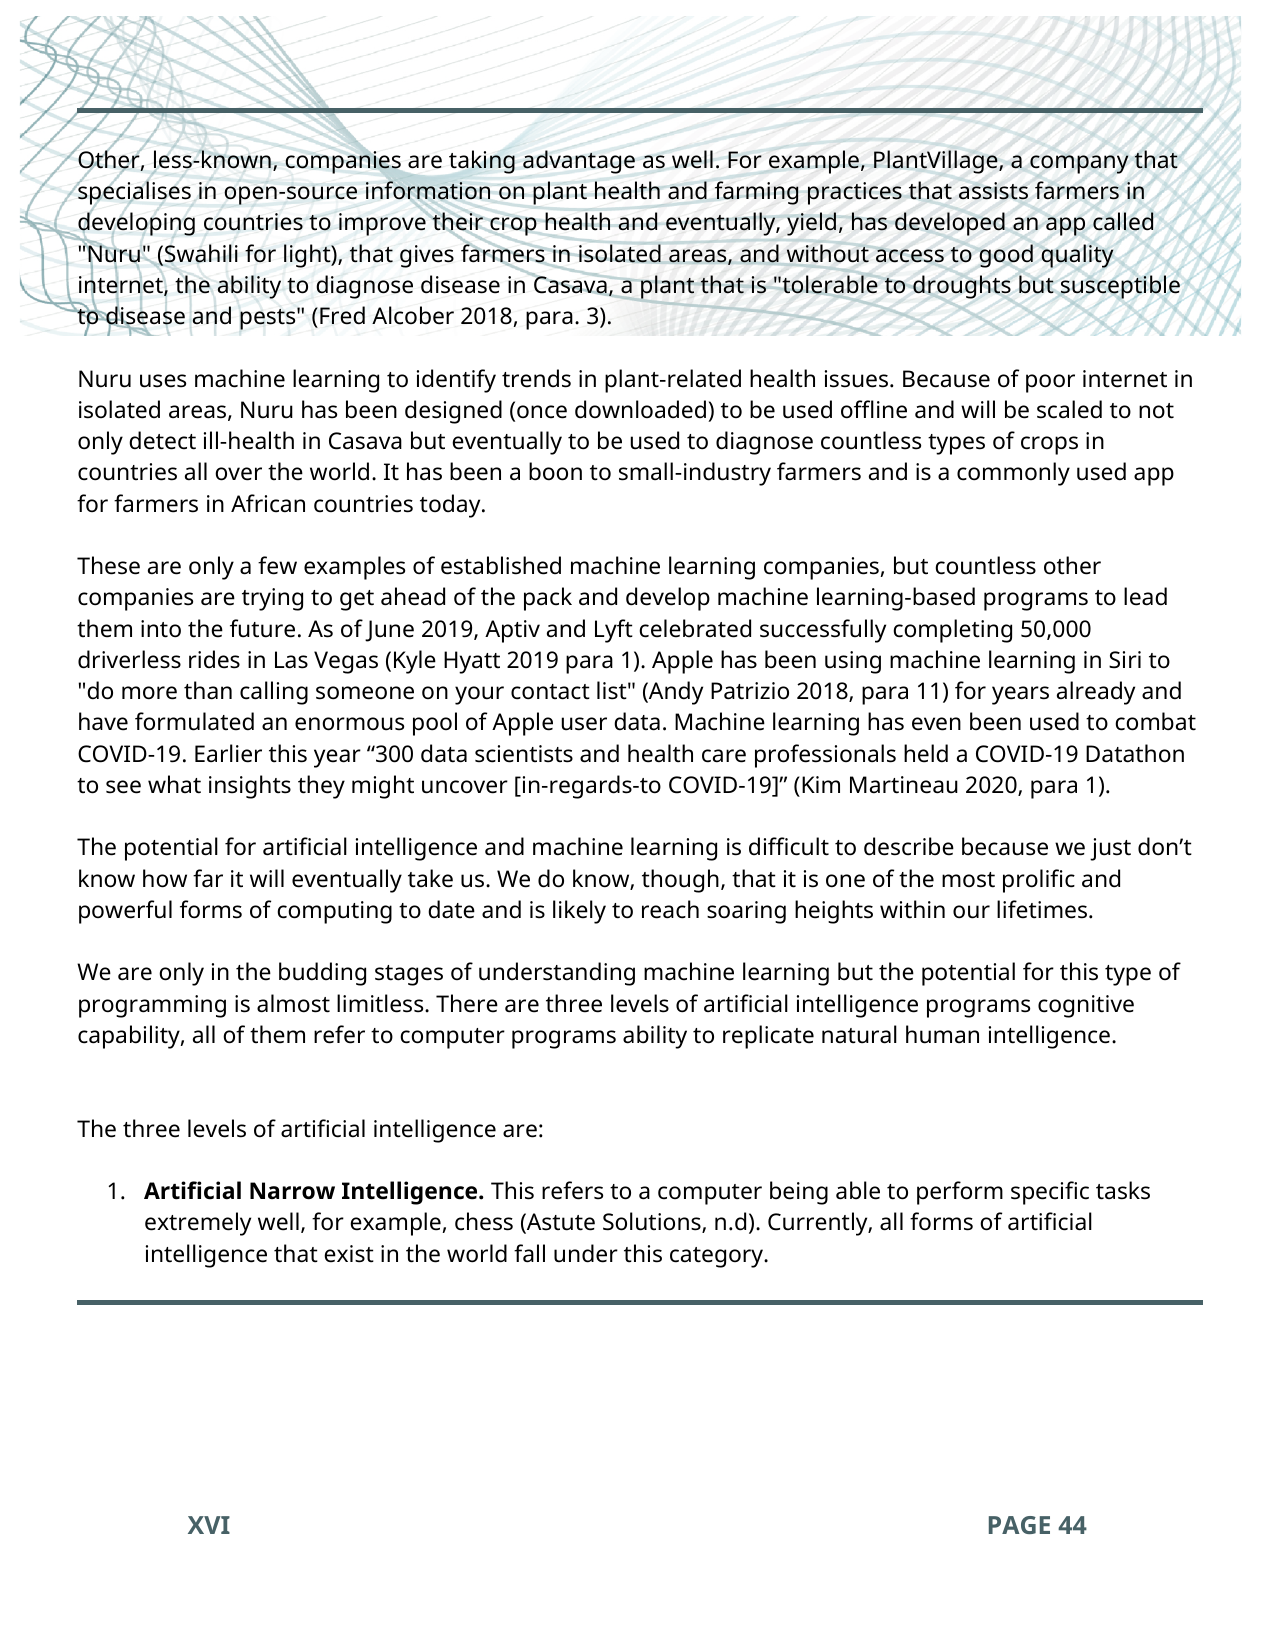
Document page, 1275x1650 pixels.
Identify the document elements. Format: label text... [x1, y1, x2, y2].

table_header Other, less-known, companies are taking advantage as well. For example, PlantVillage, a company that specialises in open-source information on plant health and farming practices that assists farmers in developing countries to improve their crop health and eventually, yield, has developed an app called "Nuru" (Swahili for light), that gives farmers in isolated areas, and without access to good quality internet, the ability to diagnose disease in Casava, a plant that is "tolerable to droughts but susceptible to disease and pests" (Fred Alcober 2018, para. 3). Nuru uses machine learning to identify trends in plant-related health issues. Because of poor internet in isolated areas, Nuru has been designed (once downloaded) to be used offline and will be scaled to not only detect ill-health in Casava but eventually to be used to diagnose countless types of crops in countries all over the world. It has been a boon to small-industry farmers and is a commonly used app for farmers in African countries today. These are only a few examples of established machine learning companies, but countless other companies are trying to get ahead of the pack and develop machine learning-based programs to lead them into the future. As of June 2019, Aptiv and Lyft celebrated successfully completing 50,000 driverless rides in Las Vegas (Kyle Hyatt 2019 para 1). Apple has been using machine learning in Siri to "do more than calling someone on your contact list" (Andy Patrizio 2018, para 11) for years already and have formulated an enormous pool of Apple user data. Machine learning has even been used to combat COVID-19. Earlier this year “300 data scientists and health care professionals held a COVID-19 Datathon to see what insights they might uncover [in-regards-to COVID-19]” (Kim Martineau 2020, para 1). The potential for artificial intelligence and machine learning is difficult to describe because we just don’t know how far it will eventually take us. We do know, though, that it is one of the most prolific and powerful forms of computing to date and is likely to reach soaring heights within our lifetimes. We are only in the budding stages of understanding machine learning but the potential for this type of programming is almost limitless. There are three levels of artificial intelligence programs cognitive capability, all of them refer to computer programs ability to replicate natural human intelligence. The three levels of artificial intelligence are: Artificial Narrow Intelligence. This refers to a computer being able to perform specific tasks extremely well, for example, chess (Astute Solutions, n.d). Currently, all forms of artificial intelligence that exist in the world fall under this category. [77, 113, 1202, 1300]
picture [19, 16, 1242, 336]
